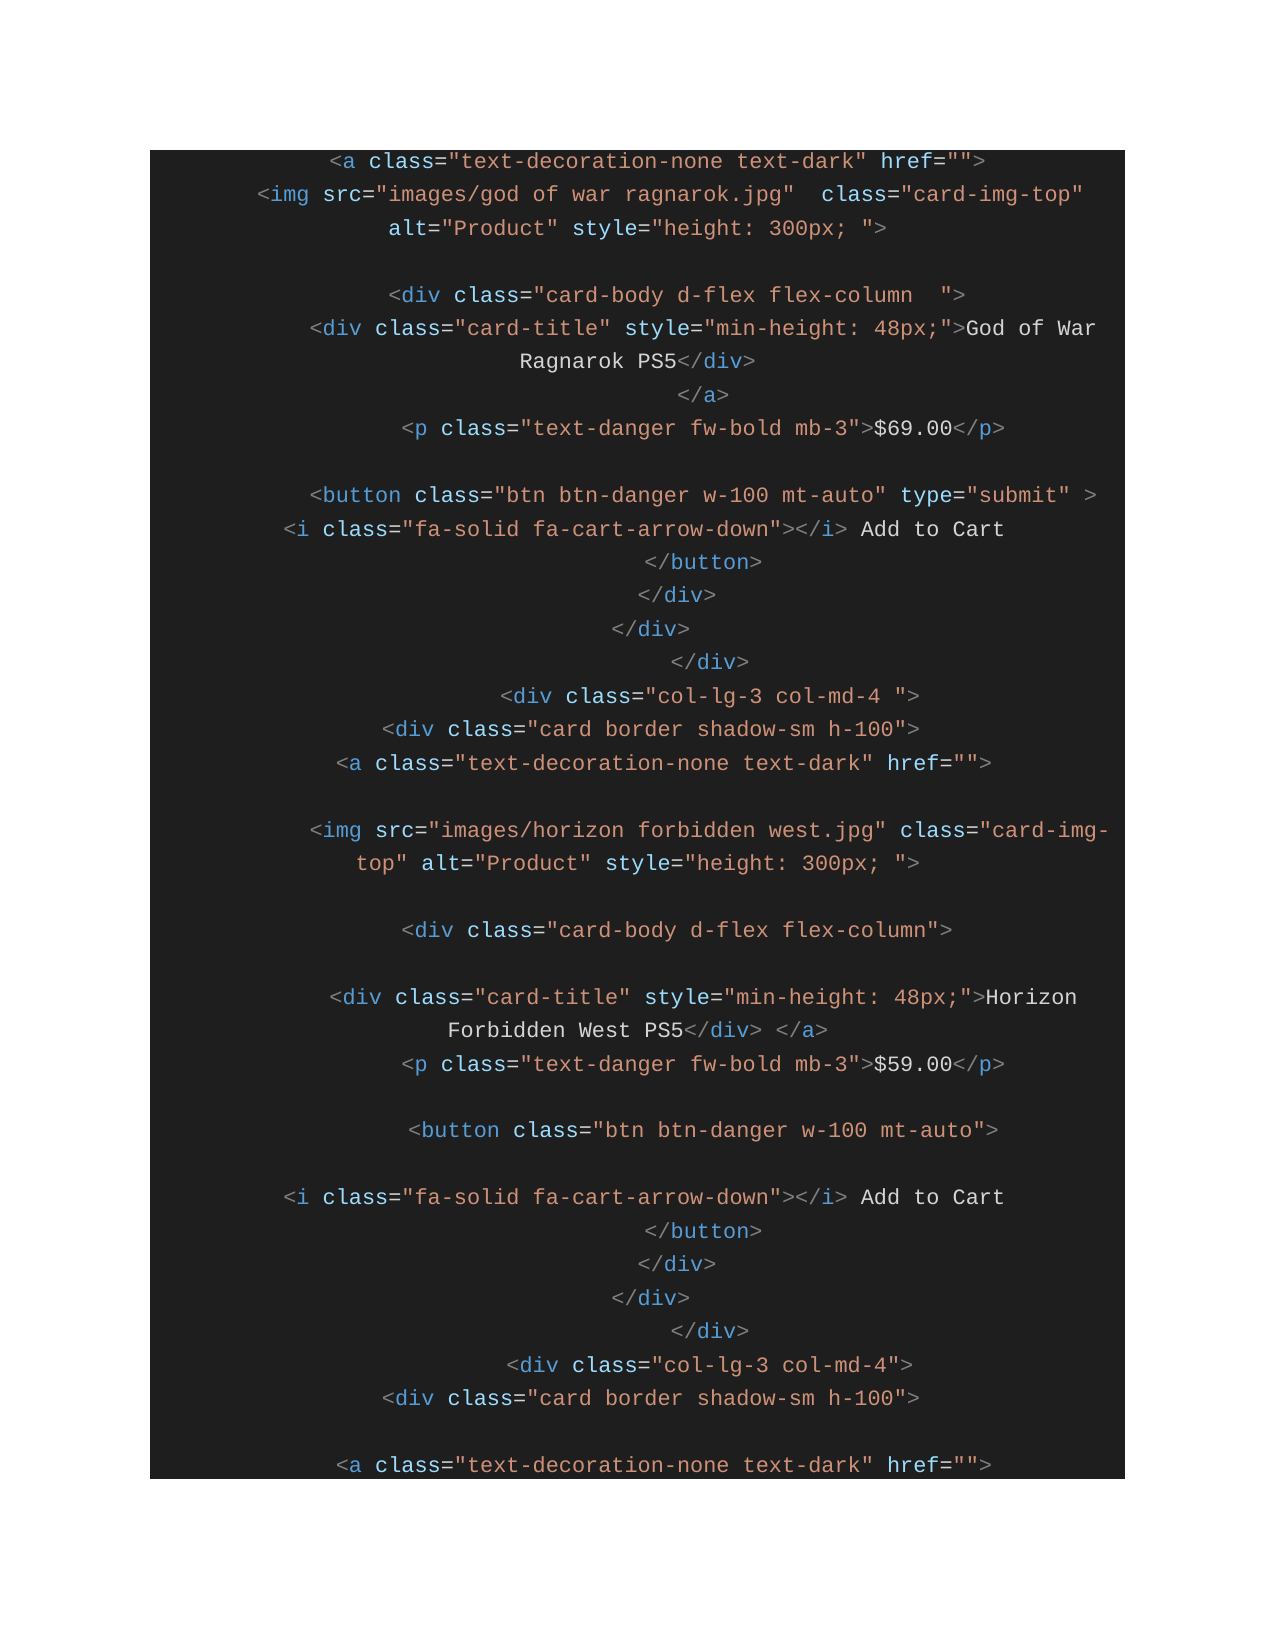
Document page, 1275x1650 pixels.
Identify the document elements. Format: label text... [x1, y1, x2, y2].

text <i class="fa-solid fa-cart-arrow-down"></i> Add to Cart [150, 518, 1125, 543]
text <p class="text-danger fw-bold mb-3">$59.00</p> [150, 1053, 1125, 1078]
text </div> [150, 1253, 1125, 1278]
text <div class="card border shadow-sm h-100"> [150, 718, 1125, 743]
text </button> [150, 1220, 1125, 1245]
text <div class="card border shadow-sm h-100"> [150, 1387, 1125, 1412]
text <button class="btn btn-danger w-100 mt-auto" type="submit" > [150, 484, 1125, 509]
text </div> [150, 1287, 1125, 1312]
text <p class="text-danger fw-bold mb-3">$69.00</p> [150, 417, 1125, 442]
text </div> [150, 652, 1125, 676]
text <div class="card-title" style="min-height: 48px;">God of War Ragnarok PS5</div> [150, 317, 1125, 375]
text </a> [150, 384, 1125, 409]
text <a class="text-decoration-none text-dark" href=""> [150, 150, 1125, 175]
text <img src="images/horizon forbidden west.jpg" class="card-img-top" alt="Product" style="height: 300px; "> [150, 819, 1125, 877]
text <a class="text-decoration-none text-dark" href=""> [150, 1454, 1125, 1479]
text <div class="col-lg-3 col-md-4"> [150, 1354, 1125, 1378]
text <div class="card-body d-flex flex-column "> [150, 284, 1125, 308]
text <i class="fa-solid fa-cart-arrow-down"></i> Add to Cart [150, 1187, 1125, 1211]
text </div> [150, 585, 1125, 609]
text <img src="images/god of war ragnarok.jpg" class="card-img-top" alt="Product" style="height: 300px; "> [150, 183, 1125, 242]
text <div class="card-title" style="min-height: 48px;">Horizon Forbidden West PS5</div> </a> [150, 986, 1125, 1044]
text <a class="text-decoration-none text-dark" href=""> [150, 752, 1125, 777]
text <div class="card-body d-flex flex-column"> [150, 919, 1125, 944]
text </div> [150, 618, 1125, 643]
text <div class="col-lg-3 col-md-4 "> [150, 685, 1125, 710]
text </div> [150, 1320, 1125, 1345]
text <button class="btn btn-danger w-100 mt-auto"> [150, 1120, 1125, 1144]
text </button> [150, 551, 1125, 576]
